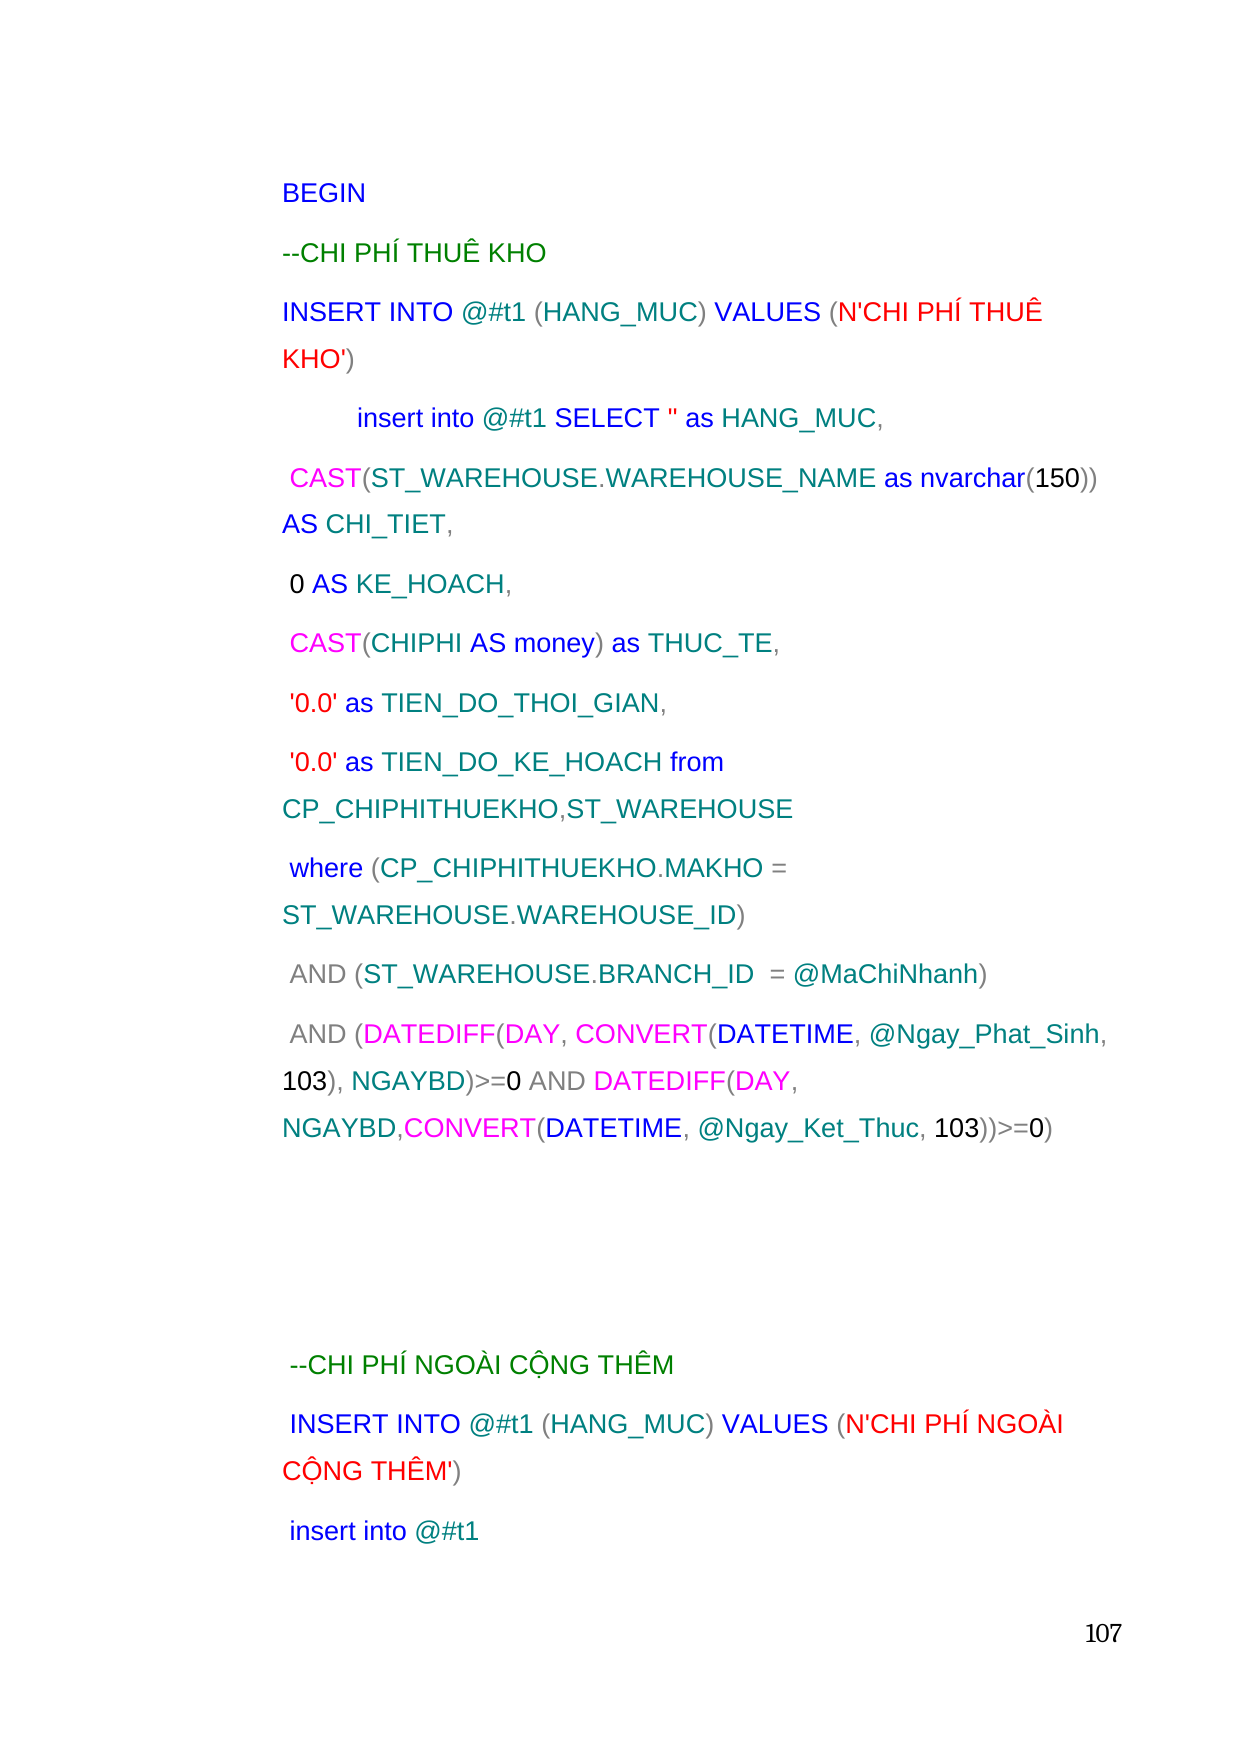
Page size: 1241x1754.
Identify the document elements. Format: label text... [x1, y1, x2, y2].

text CAST(ST_WAREHOUSE.WAREHOUSE_NAME as nvarchar(150)) AS CHI_TIET, [282, 462, 1122, 540]
text BEGIN [282, 177, 1122, 208]
text --CHI PHÍ NGOÀI CỘNG THÊM [282, 1349, 1122, 1380]
text --CHI PHÍ THUÊ KHO [282, 237, 1122, 268]
text 0 AS KE_HOACH, [282, 568, 1122, 599]
text AND (DATEDIFF(DAY, CONVERT(DATETIME, @Ngay_Phat_Sinh, 103), NGAYBD)>=0 AND DATEDIFF(DAY, NGAYBD,CONVERT(DATETIME, @Ngay_Ket_Thuc, 103))>=0) [282, 1018, 1122, 1143]
text insert into @#t1 SELECT '' as HANG_MUC, [282, 402, 1122, 433]
text where (CP_CHIPHITHUEKHO.MAKHO = ST_WAREHOUSE.WAREHOUSE_ID) [282, 852, 1122, 930]
text INSERT INTO @#t1 (HANG_MUC) VALUES (N'CHI PHÍ NGOÀI CỘNG THÊM') [282, 1408, 1122, 1487]
text CAST(CHIPHI AS money) as THUC_TE, [282, 627, 1122, 658]
text '0.0' as TIEN_DO_KE_HOACH from CP_CHIPHITHUEKHO,ST_WAREHOUSE [282, 746, 1122, 824]
text INSERT INTO @#t1 (HANG_MUC) VALUES (N'CHI PHÍ THUÊ KHO') [282, 296, 1122, 374]
text insert into @#t1 [282, 1515, 1122, 1546]
text AND (ST_WAREHOUSE.BRANCH_ID = @MaChiNhanh) [282, 958, 1122, 990]
text '0.0' as TIEN_DO_THOI_GIAN, [282, 687, 1122, 718]
